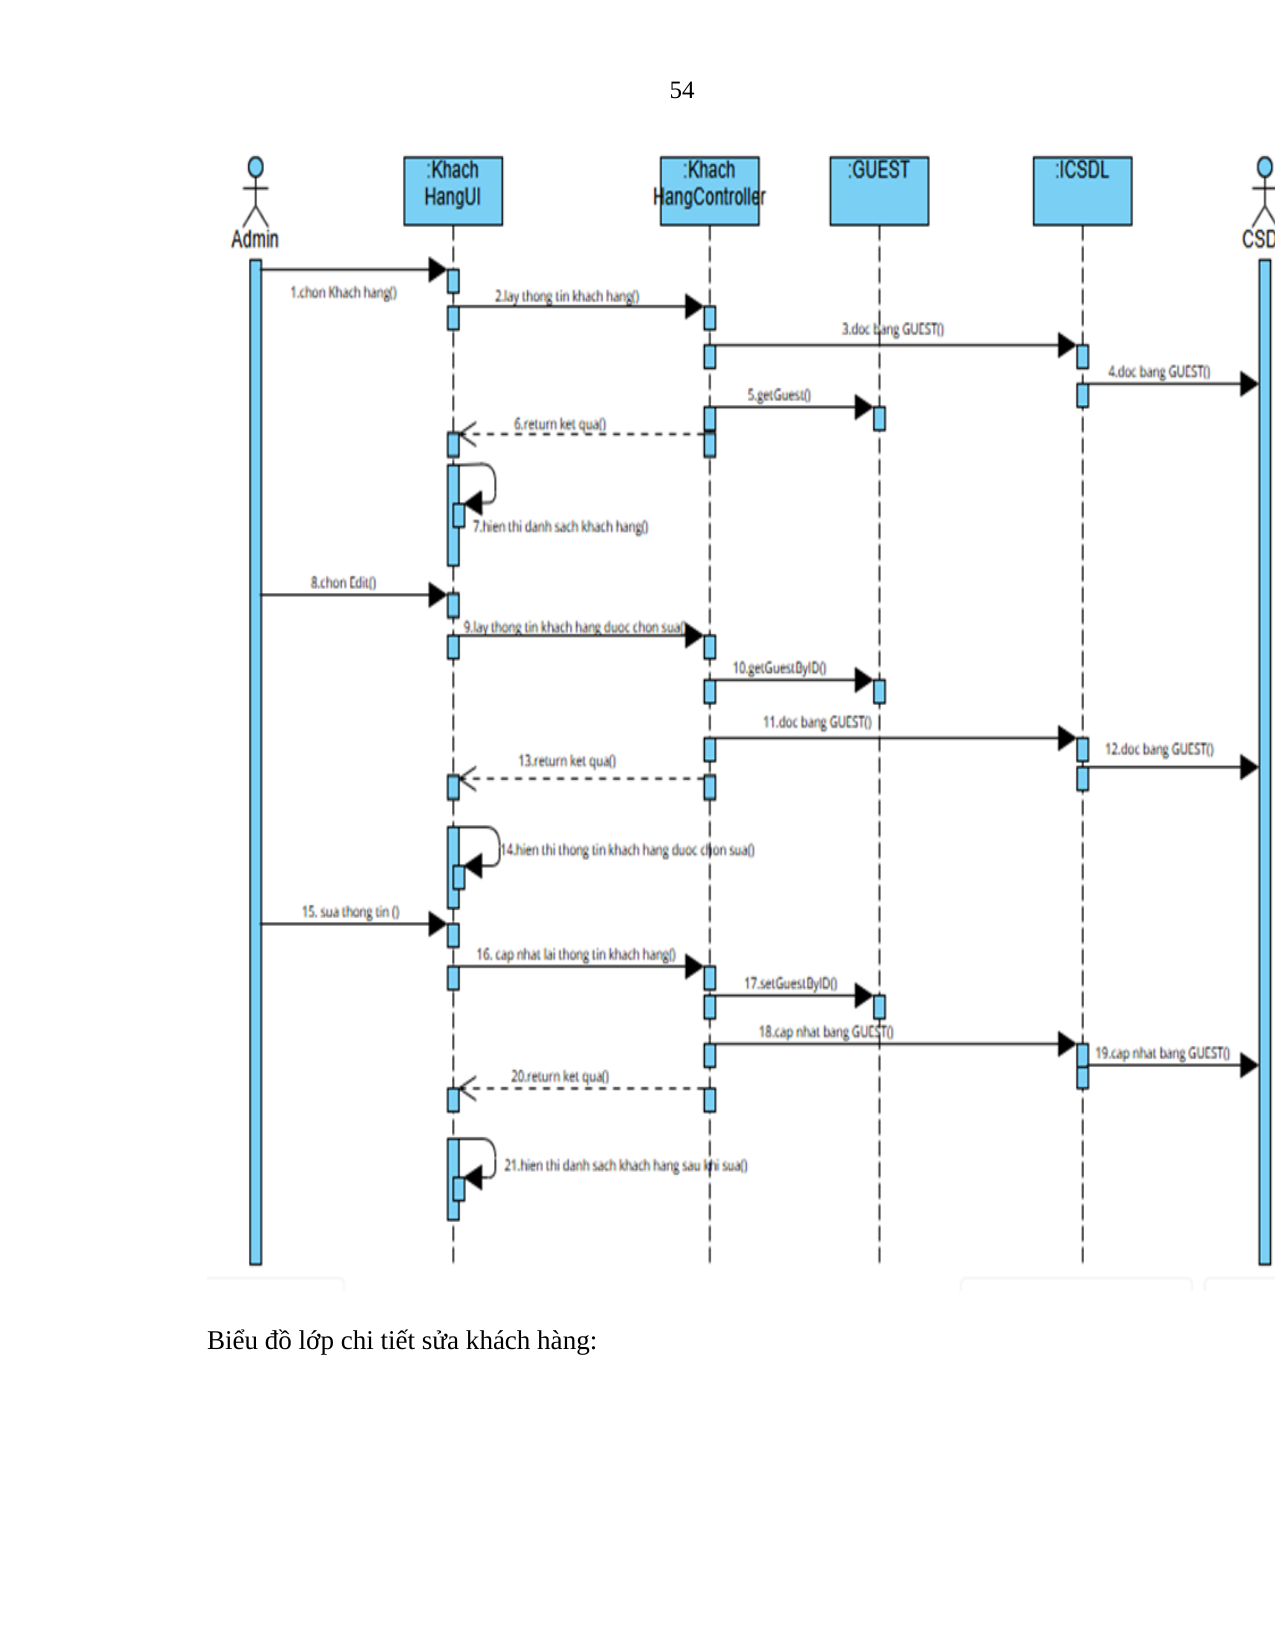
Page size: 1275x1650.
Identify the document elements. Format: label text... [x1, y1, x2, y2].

picture [206, 147, 1275, 1291]
text Biểu đồ lớp chi tiết sửa khách hàng: [207, 1324, 1157, 1355]
